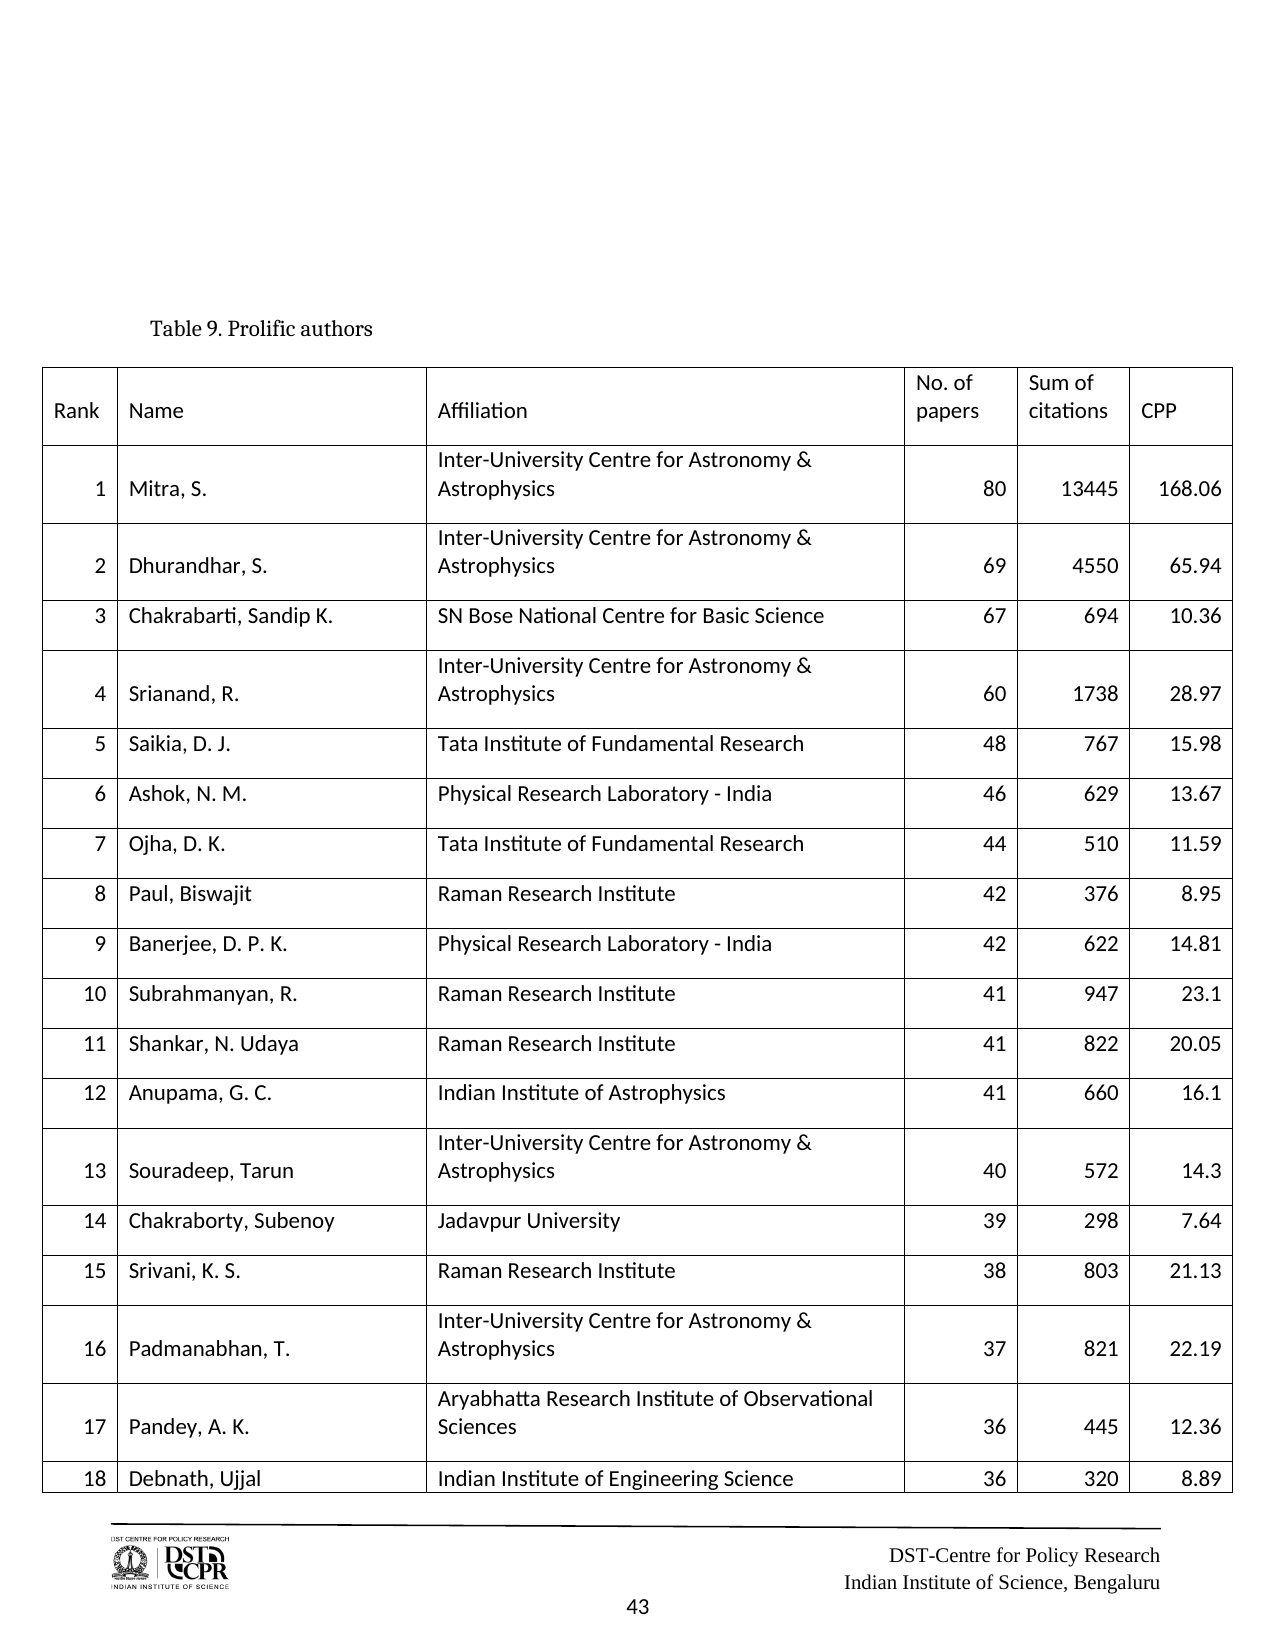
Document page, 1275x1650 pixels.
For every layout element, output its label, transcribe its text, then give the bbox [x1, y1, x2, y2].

picture [109, 1533, 232, 1592]
table_cell 36 [905, 1384, 1017, 1461]
table_cell 2 [43, 524, 117, 600]
table_cell Raman Research Institute [427, 879, 904, 928]
table_header Name [118, 368, 426, 444]
table_cell Chakraborty, Subenoy [118, 1206, 426, 1255]
table_cell 80 [905, 446, 1017, 522]
table_cell Inter-University Centre for Astronomy & Astrophysics [427, 524, 904, 600]
table_cell 821 [1018, 1306, 1129, 1383]
table_cell 41 [905, 979, 1017, 1028]
table_cell 10 [43, 979, 117, 1028]
table_header Rank [43, 368, 117, 444]
table_cell 11.59 [1130, 829, 1232, 878]
table_cell 40 [905, 1129, 1017, 1205]
table_cell Pandey, A. K. [118, 1384, 426, 1461]
table_cell Debnath, Ujjal [118, 1462, 426, 1492]
table_cell 660 [1018, 1079, 1129, 1127]
table_header CPP [1130, 368, 1232, 444]
table_cell 9 [43, 929, 117, 978]
table_cell Paul, Biswajit [118, 879, 426, 928]
table_cell 18 [43, 1462, 117, 1492]
table_cell Banerjee, D. P. K. [118, 929, 426, 978]
table_cell 767 [1018, 729, 1129, 778]
table_cell 41 [905, 1029, 1017, 1077]
table_cell Inter-University Centre for Astronomy & Astrophysics [427, 1306, 904, 1383]
table_cell 822 [1018, 1029, 1129, 1077]
table_cell 694 [1018, 601, 1129, 650]
table_cell Chakrabarti, Sandip K. [118, 601, 426, 650]
table_cell 8.95 [1130, 879, 1232, 928]
table_cell 42 [905, 879, 1017, 928]
table_cell 3 [43, 601, 117, 650]
table_cell 69 [905, 524, 1017, 600]
table_cell 7.64 [1130, 1206, 1232, 1255]
table_cell 17 [43, 1384, 117, 1461]
table_cell Anupama, G. C. [118, 1079, 426, 1127]
table_cell Raman Research Institute [427, 979, 904, 1028]
table_cell Physical Research Laboratory - India [427, 779, 904, 828]
table_cell 12 [43, 1079, 117, 1127]
table_cell 13 [43, 1129, 117, 1205]
table_cell 20.05 [1130, 1029, 1232, 1077]
table_cell 947 [1018, 979, 1129, 1028]
table_cell Padmanabhan, T. [118, 1306, 426, 1383]
table_cell 38 [905, 1256, 1017, 1305]
table_cell Dhurandhar, S. [118, 524, 426, 600]
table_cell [427, 1462, 904, 1492]
table_cell Aryabhatta Research Institute of Observational Sciences [427, 1384, 904, 1461]
table_cell 67 [905, 601, 1017, 650]
table_cell 320 [1018, 1462, 1129, 1492]
table_cell Ashok, N. M. [118, 779, 426, 828]
table_cell 22.19 [1130, 1306, 1232, 1383]
table_cell Shankar, N. Udaya [118, 1029, 426, 1077]
table_cell 65.94 [1130, 524, 1232, 600]
table_cell Srivani, K. S. [118, 1256, 426, 1305]
table_cell 622 [1018, 929, 1129, 978]
table_cell 16.1 [1130, 1079, 1232, 1127]
table_cell 8 [43, 879, 117, 928]
table_cell 23.1 [1130, 979, 1232, 1028]
table_cell 36 [905, 1462, 1017, 1492]
table_cell 14.3 [1130, 1129, 1232, 1205]
table_header Affiliation [427, 368, 904, 444]
table_cell Raman Research Institute [427, 1256, 904, 1305]
table_cell Jadavpur University [427, 1206, 904, 1255]
table_cell Indian Institute of Astrophysics [427, 1079, 904, 1127]
table_cell 14 [43, 1206, 117, 1255]
table_cell Raman Research Institute [427, 1029, 904, 1077]
table_cell Ojha, D. K. [118, 829, 426, 878]
table_cell Saikia, D. J. [118, 729, 426, 778]
table_cell 4550 [1018, 524, 1129, 600]
table_cell Tata Institute of Fundamental Research [427, 729, 904, 778]
table_cell 10.36 [1130, 601, 1232, 650]
table_cell Souradeep, Tarun [118, 1129, 426, 1205]
table_cell 14.81 [1130, 929, 1232, 978]
table_cell Inter-University Centre for Astronomy & Astrophysics [427, 651, 904, 728]
table_cell Tata Institute of Fundamental Research [427, 829, 904, 878]
table_cell 37 [905, 1306, 1017, 1383]
text Table 9. Prolific authors [150, 316, 1125, 342]
table_cell 510 [1018, 829, 1129, 878]
table_cell 1738 [1018, 651, 1129, 728]
table_cell Mitra, S. [118, 446, 426, 522]
table_cell 1 [43, 446, 117, 522]
table_cell 13.67 [1130, 779, 1232, 828]
table_cell 46 [905, 779, 1017, 828]
table_cell 168.06 [1130, 446, 1232, 522]
table_cell 298 [1018, 1206, 1129, 1255]
table_cell 13445 [1018, 446, 1129, 522]
table_cell 12.36 [1130, 1384, 1232, 1461]
table_cell 15.98 [1130, 729, 1232, 778]
table_cell 376 [1018, 879, 1129, 928]
table_cell 629 [1018, 779, 1129, 828]
table_cell 44 [905, 829, 1017, 878]
table_cell 5 [43, 729, 117, 778]
table_cell 16 [43, 1306, 117, 1383]
table_cell SN Bose National Centre for Basic Science [427, 601, 904, 650]
table_cell 39 [905, 1206, 1017, 1255]
table_cell 28.97 [1130, 651, 1232, 728]
table_cell 42 [905, 929, 1017, 978]
table_cell 48 [905, 729, 1017, 778]
table_cell 445 [1018, 1384, 1129, 1461]
table_cell 7 [43, 829, 117, 878]
table_cell 6 [43, 779, 117, 828]
table_cell 21.13 [1130, 1256, 1232, 1305]
table_cell 4 [43, 651, 117, 728]
table_cell 11 [43, 1029, 117, 1077]
table_cell Subrahmanyan, R. [118, 979, 426, 1028]
table_cell 803 [1018, 1256, 1129, 1305]
table_header Sum of citations [1018, 368, 1129, 444]
table_cell 60 [905, 651, 1017, 728]
table_cell Srianand, R. [118, 651, 426, 728]
table_cell 41 [905, 1079, 1017, 1127]
table_cell 572 [1018, 1129, 1129, 1205]
table_cell Inter-University Centre for Astronomy & Astrophysics [427, 446, 904, 522]
table_cell 8.89 [1130, 1462, 1232, 1492]
table_cell Physical Research Laboratory - India [427, 929, 904, 978]
table_cell Inter-University Centre for Astronomy & Astrophysics [427, 1129, 904, 1205]
table_header No. of papers [905, 368, 1017, 444]
table_cell 15 [43, 1256, 117, 1305]
